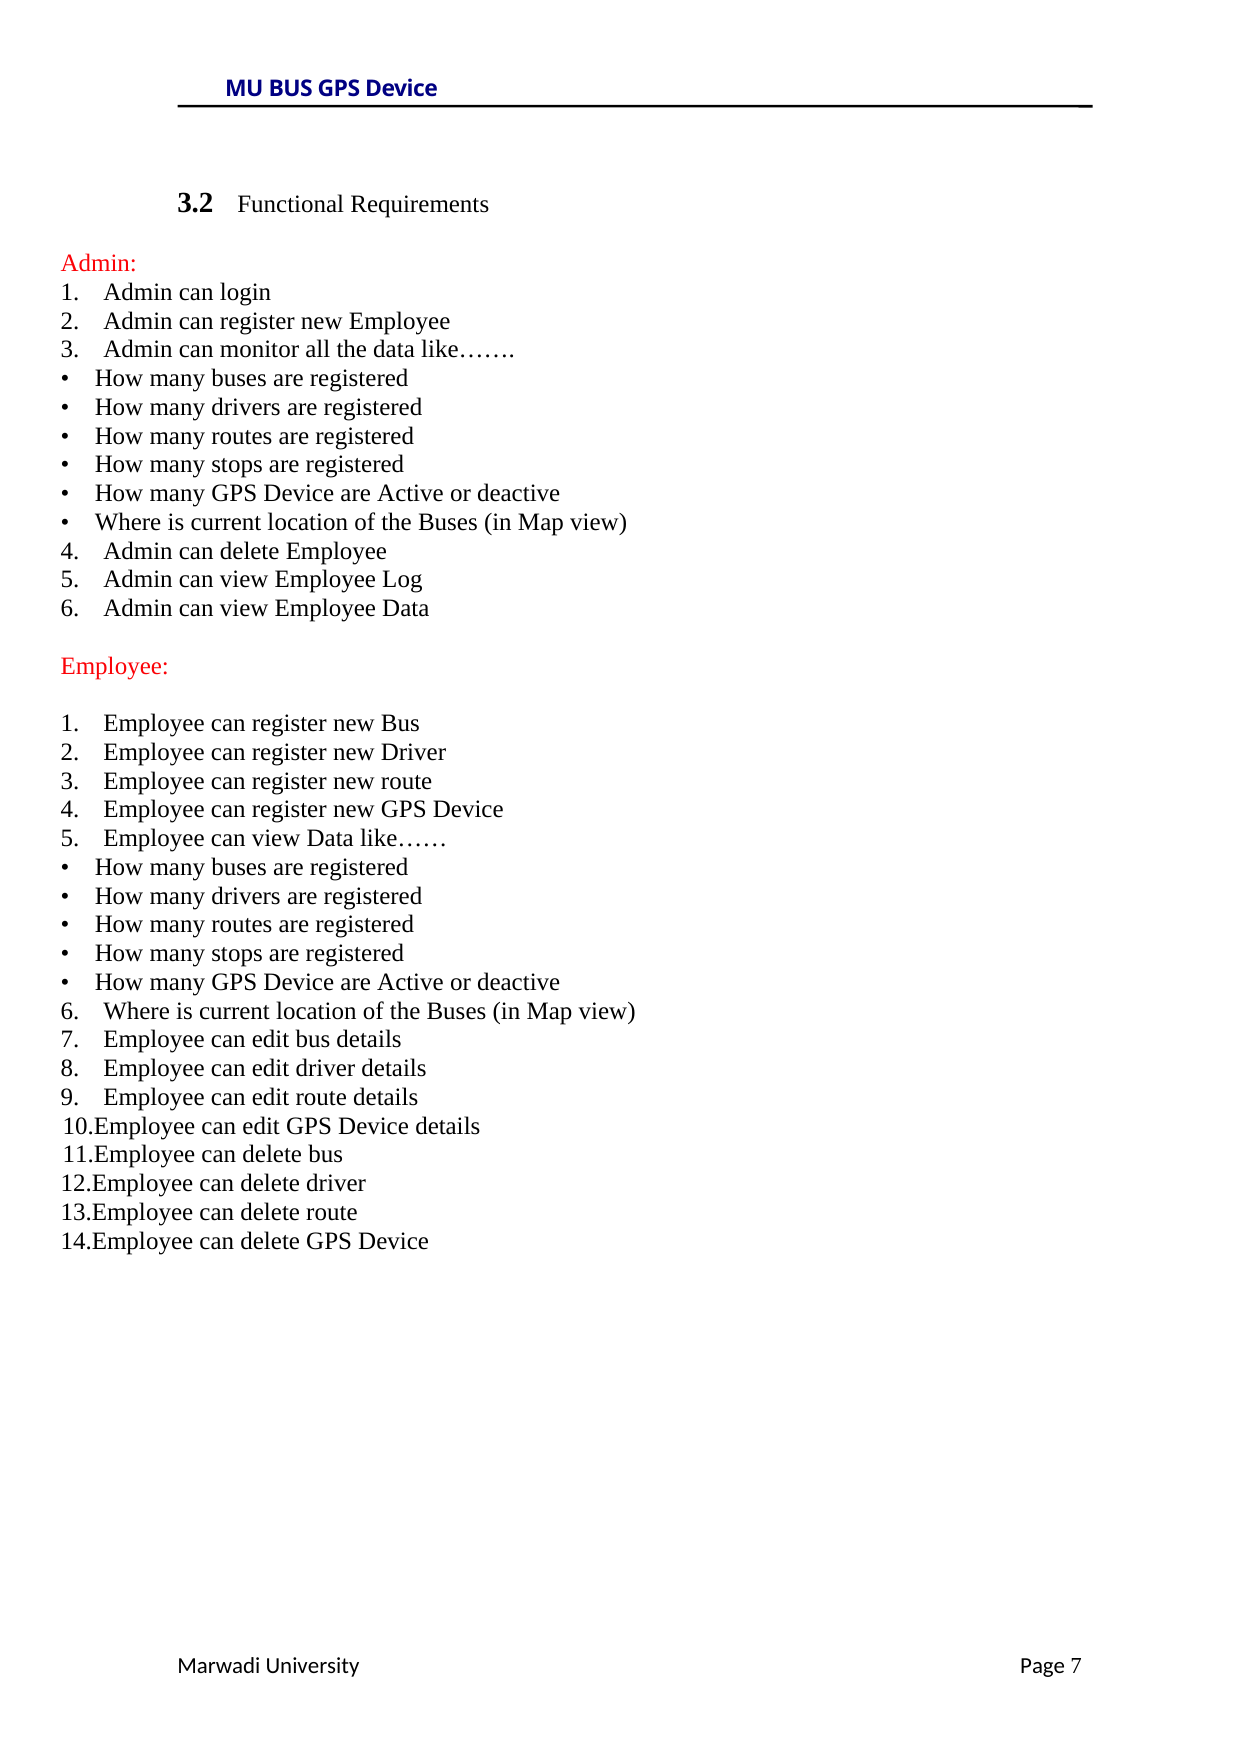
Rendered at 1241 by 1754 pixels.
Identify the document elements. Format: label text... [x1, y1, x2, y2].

list How many routes are registered [60, 421, 1240, 449]
list How many GPS Device are Active or deactive [60, 478, 1240, 507]
list Where is current location of the Buses (in Map view) [60, 507, 1240, 536]
text 10.Employee can edit GPS Device details [60, 1111, 1240, 1139]
list Employee can register new GPS Device [60, 794, 1240, 823]
list How many GPS Device are Active or deactive [60, 967, 1240, 996]
list Employee can edit route details [60, 1082, 1240, 1111]
subtitle Functional Requirements [177, 186, 1240, 219]
list Employee can register new Driver [60, 737, 1240, 766]
text 13.Employee can delete route [60, 1197, 1240, 1226]
list Employee can register new route [60, 766, 1240, 794]
list Admin can login [60, 277, 1240, 306]
text 11.Employee can delete bus [60, 1139, 1240, 1168]
list How many routes are registered [60, 909, 1240, 938]
list How many buses are registered [60, 852, 1240, 881]
list Admin can register new Employee [60, 306, 1240, 334]
list Where is current location of the Buses (in Map view) [60, 996, 1240, 1024]
list Admin can view Employee Data [60, 593, 1240, 622]
list How many drivers are registered [60, 392, 1240, 421]
list Employee can register new Bus [60, 708, 1240, 737]
list Employee can edit bus details [60, 1024, 1240, 1053]
list Admin can delete Employee [60, 536, 1240, 564]
text 14.Employee can delete GPS Device [60, 1226, 1240, 1254]
list How many stops are registered [60, 449, 1240, 478]
list Employee can view Data like…… [60, 823, 1240, 852]
list How many drivers are registered [60, 881, 1240, 909]
list Employee can edit driver details [60, 1053, 1240, 1082]
list How many stops are registered [60, 938, 1240, 967]
text Admin: [60, 248, 1240, 277]
text 12.Employee can delete driver [60, 1168, 1240, 1197]
text Employee: [60, 651, 1240, 679]
list Admin can view Employee Log [60, 564, 1240, 593]
list Admin can monitor all the data like……. [60, 334, 1240, 363]
list How many buses are registered [60, 363, 1240, 392]
